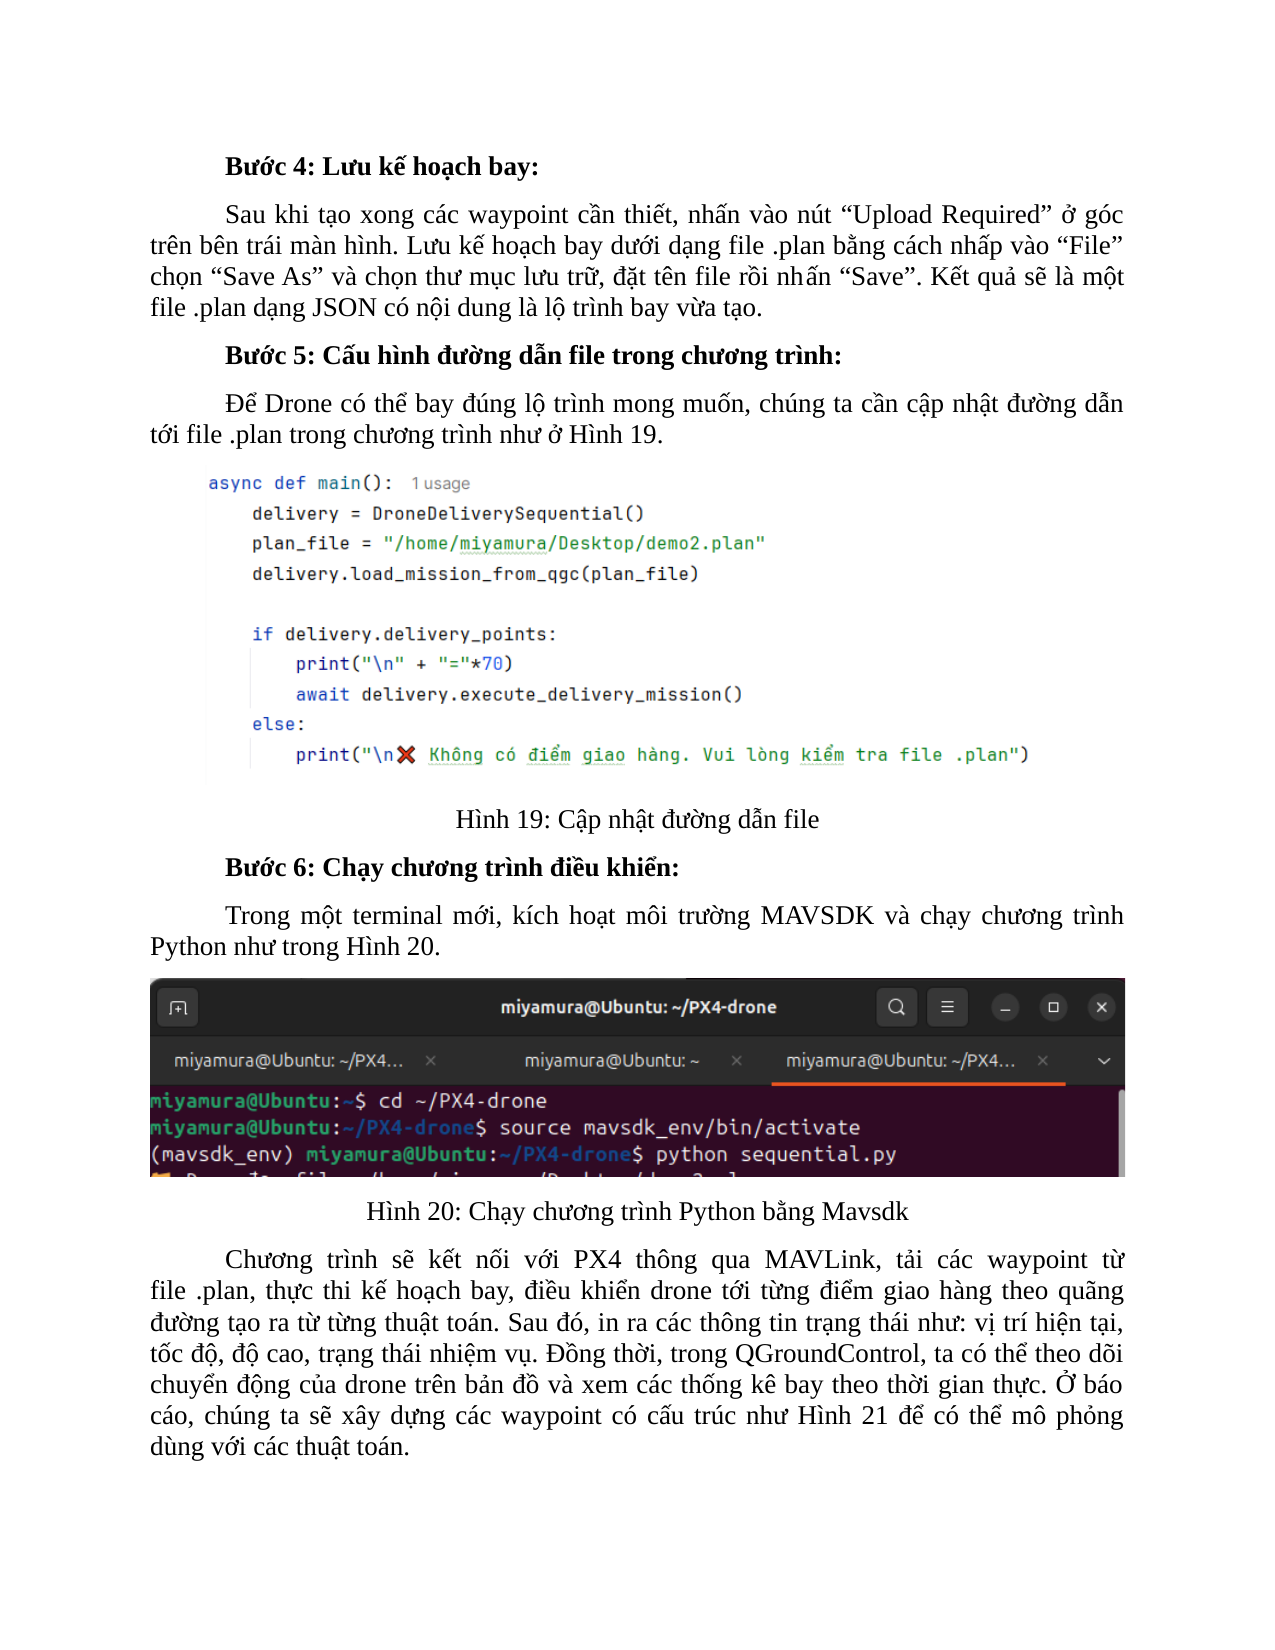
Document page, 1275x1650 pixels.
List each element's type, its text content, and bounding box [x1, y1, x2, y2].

text Bước 6: Chạy chương trình điều khiển: [150, 851, 1125, 882]
text Hình 19: Cập nhật đường dẫn file [150, 803, 1125, 834]
text Hình 20: Chạy chương trình Python bằng Mavsdk [150, 1196, 1125, 1227]
text Trong một terminal mới, kích hoạt môi trường MAVSDK và chạy chương trình Python như trong Hình 20. [150, 899, 1125, 961]
text Chương trình sẽ kết nối với PX4 thông qua MAVLink, tải các waypoint từ file .plan, thực thi kế hoạch bay, điều khiển drone tới từng điểm giao hàng theo quãng đường tạo ra từ từng thuật toán. Sau đó, in ra các thông tin trạng thái như: vị trí hiện tại, tốc độ, độ cao, trạng thái nhiệm vụ. Đồng thời, trong QGroundControl, ta có thể theo dõi chuyển động của drone trên bản đồ và xem các thống kê bay theo thời gian thực. Ở báo cáo, chúng ta sẽ xây dựng các waypoint có cấu trúc như Hình 21 để có thể mô phỏng dùng với các thuật toán. [150, 1243, 1125, 1461]
text Sau khi tạo xong các waypoint cần thiết, nhấn vào nút “Upload Required” ở góc trên bên trái màn hình. Lưu kế hoạch bay dưới dạng file .plan bằng cách nhấp vào “File” chọn “Save As” và chọn thư mục lưu trữ, đặt tên file rồi nhấn “Save”. Kết quả sẽ là một file .plan dạng JSON có nội dung là lộ trình bay vừa tạo. [150, 198, 1125, 322]
text Bước 5: Cấu hình đường dẫn file trong chương trình: [150, 339, 1125, 370]
picture [150, 978, 1125, 1177]
picture [205, 465, 1070, 785]
text Để Drone có thể bay đúng lộ trình mong muốn, chúng ta cần cập nhật đường dẫn tới file .plan trong chương trình như ở Hình 19. [150, 387, 1125, 449]
text Bước 4: Lưu kế hoạch bay: [150, 150, 1125, 181]
